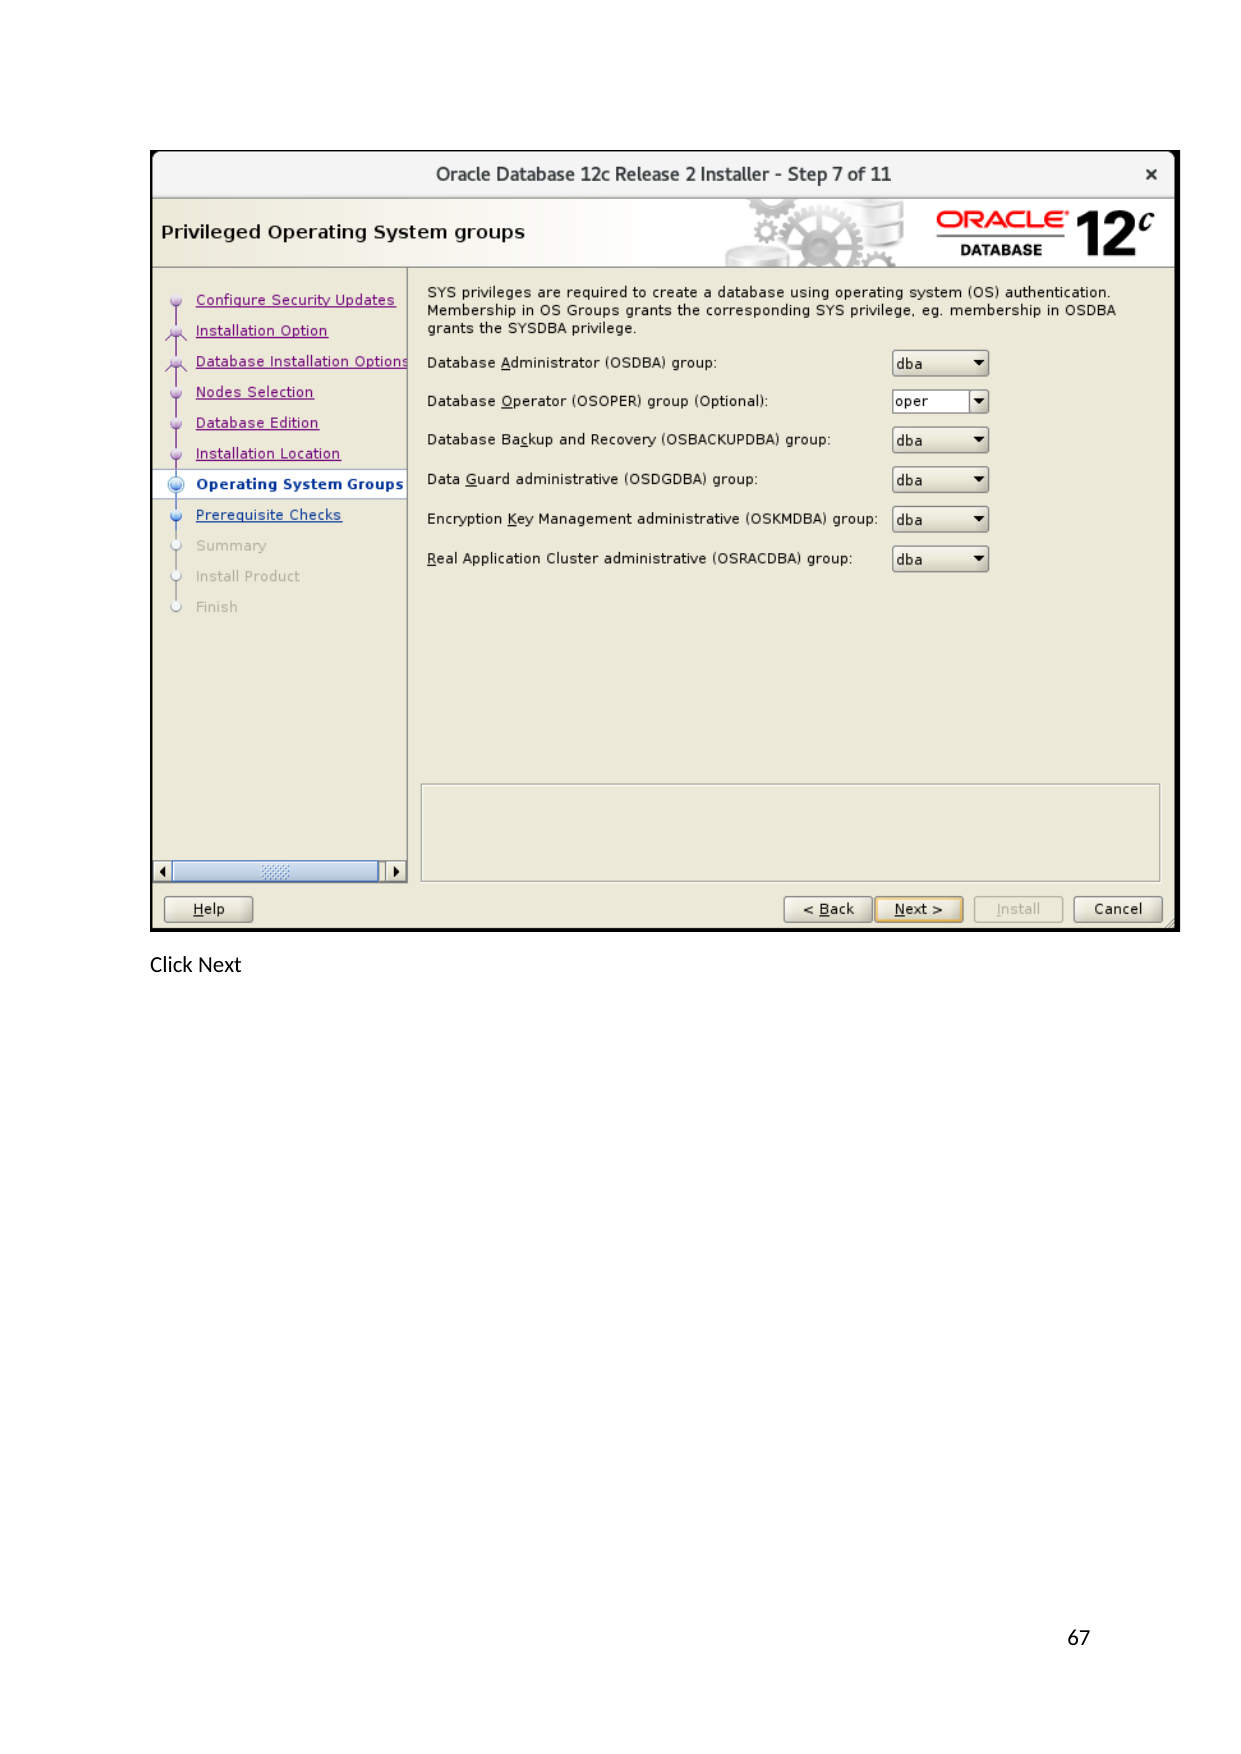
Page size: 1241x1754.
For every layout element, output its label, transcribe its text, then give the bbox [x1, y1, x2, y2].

text Click Next [150, 950, 1090, 978]
picture [150, 150, 1180, 932]
